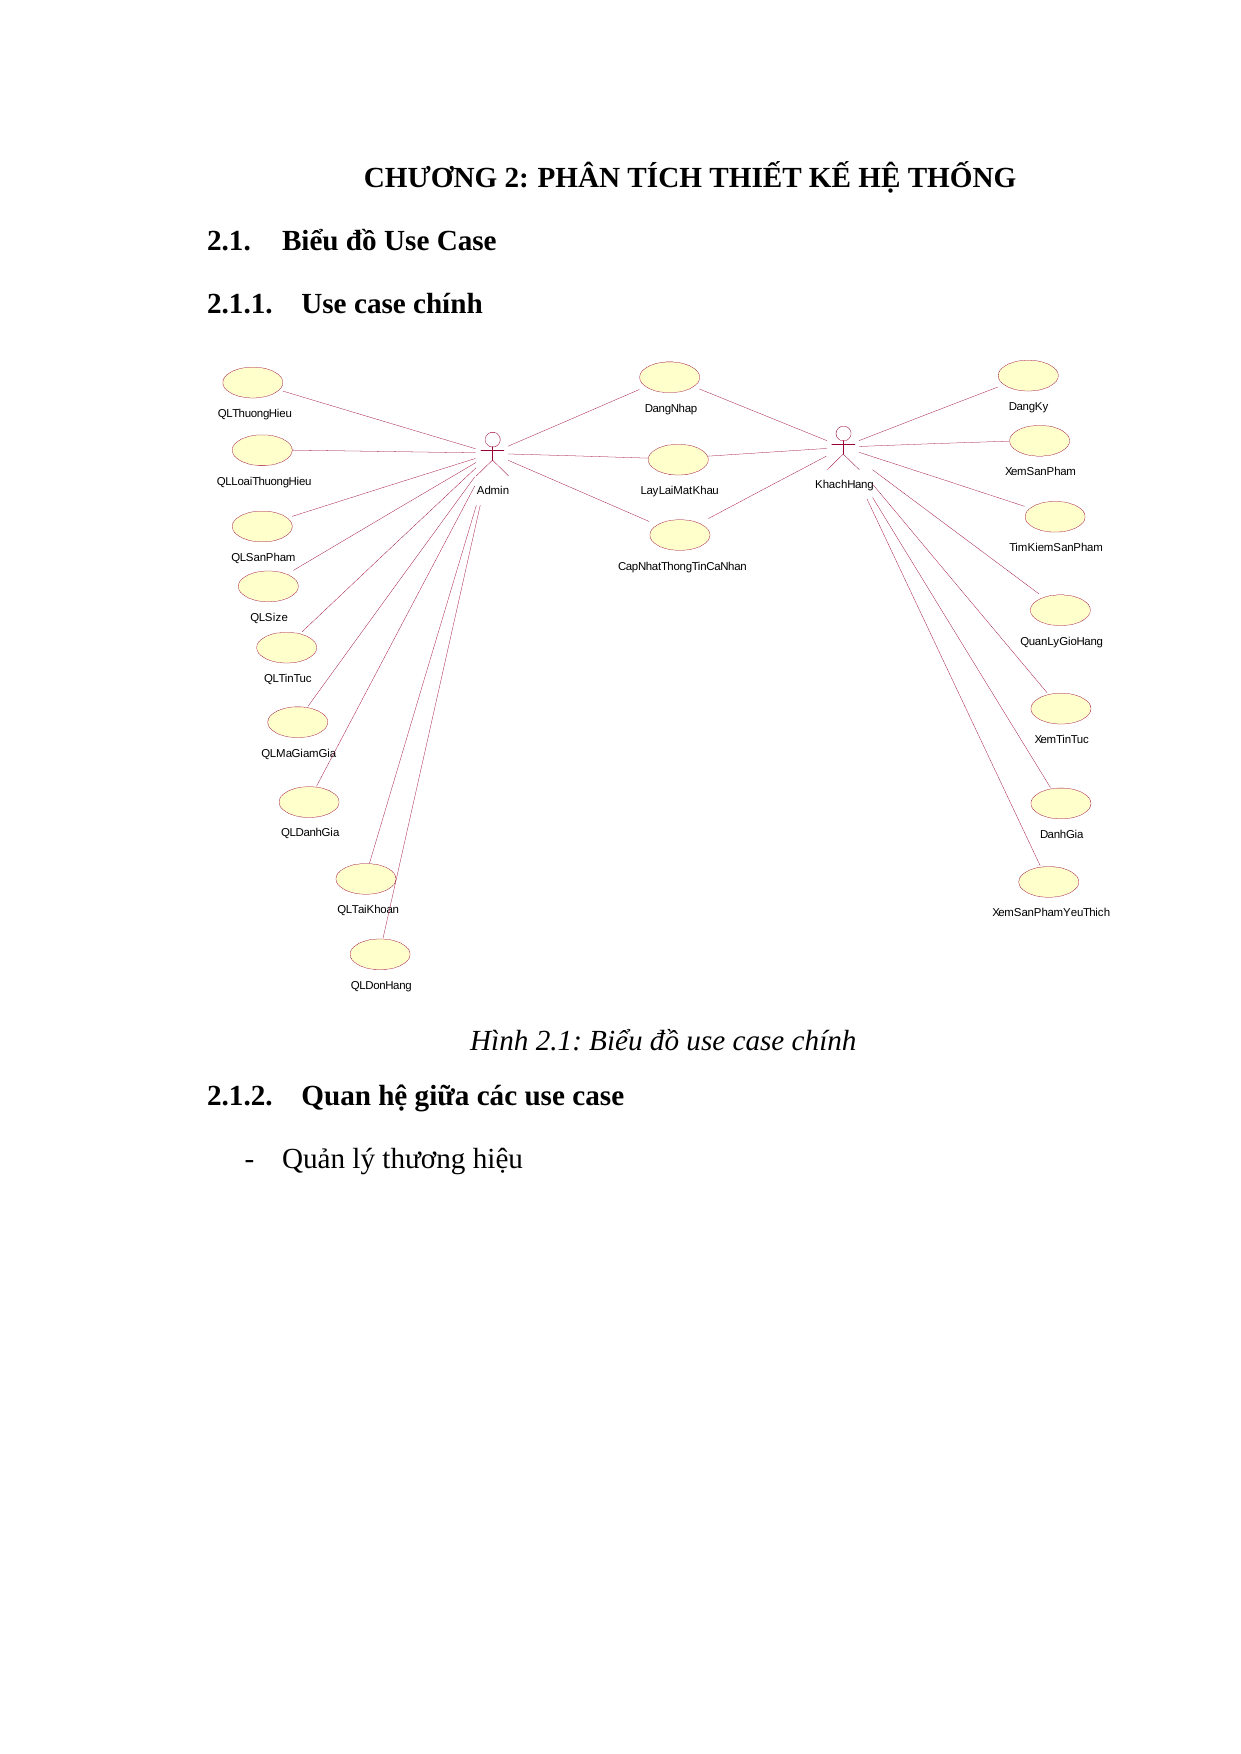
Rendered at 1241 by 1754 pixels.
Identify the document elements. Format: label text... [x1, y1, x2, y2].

subtitle Biểu đồ Use Case [207, 223, 1122, 257]
list Quản lý thương hiệu [244, 1141, 1122, 1174]
text Hình 2.1: Biểu đồ use case chính [207, 1023, 1122, 1057]
subtitle Quan hệ giữa các use case [207, 1078, 1122, 1111]
subtitle PHÂN TÍCH THIẾT KẾ HỆ THỐNG [258, 160, 1122, 194]
subtitle Use case chính [207, 286, 1122, 319]
